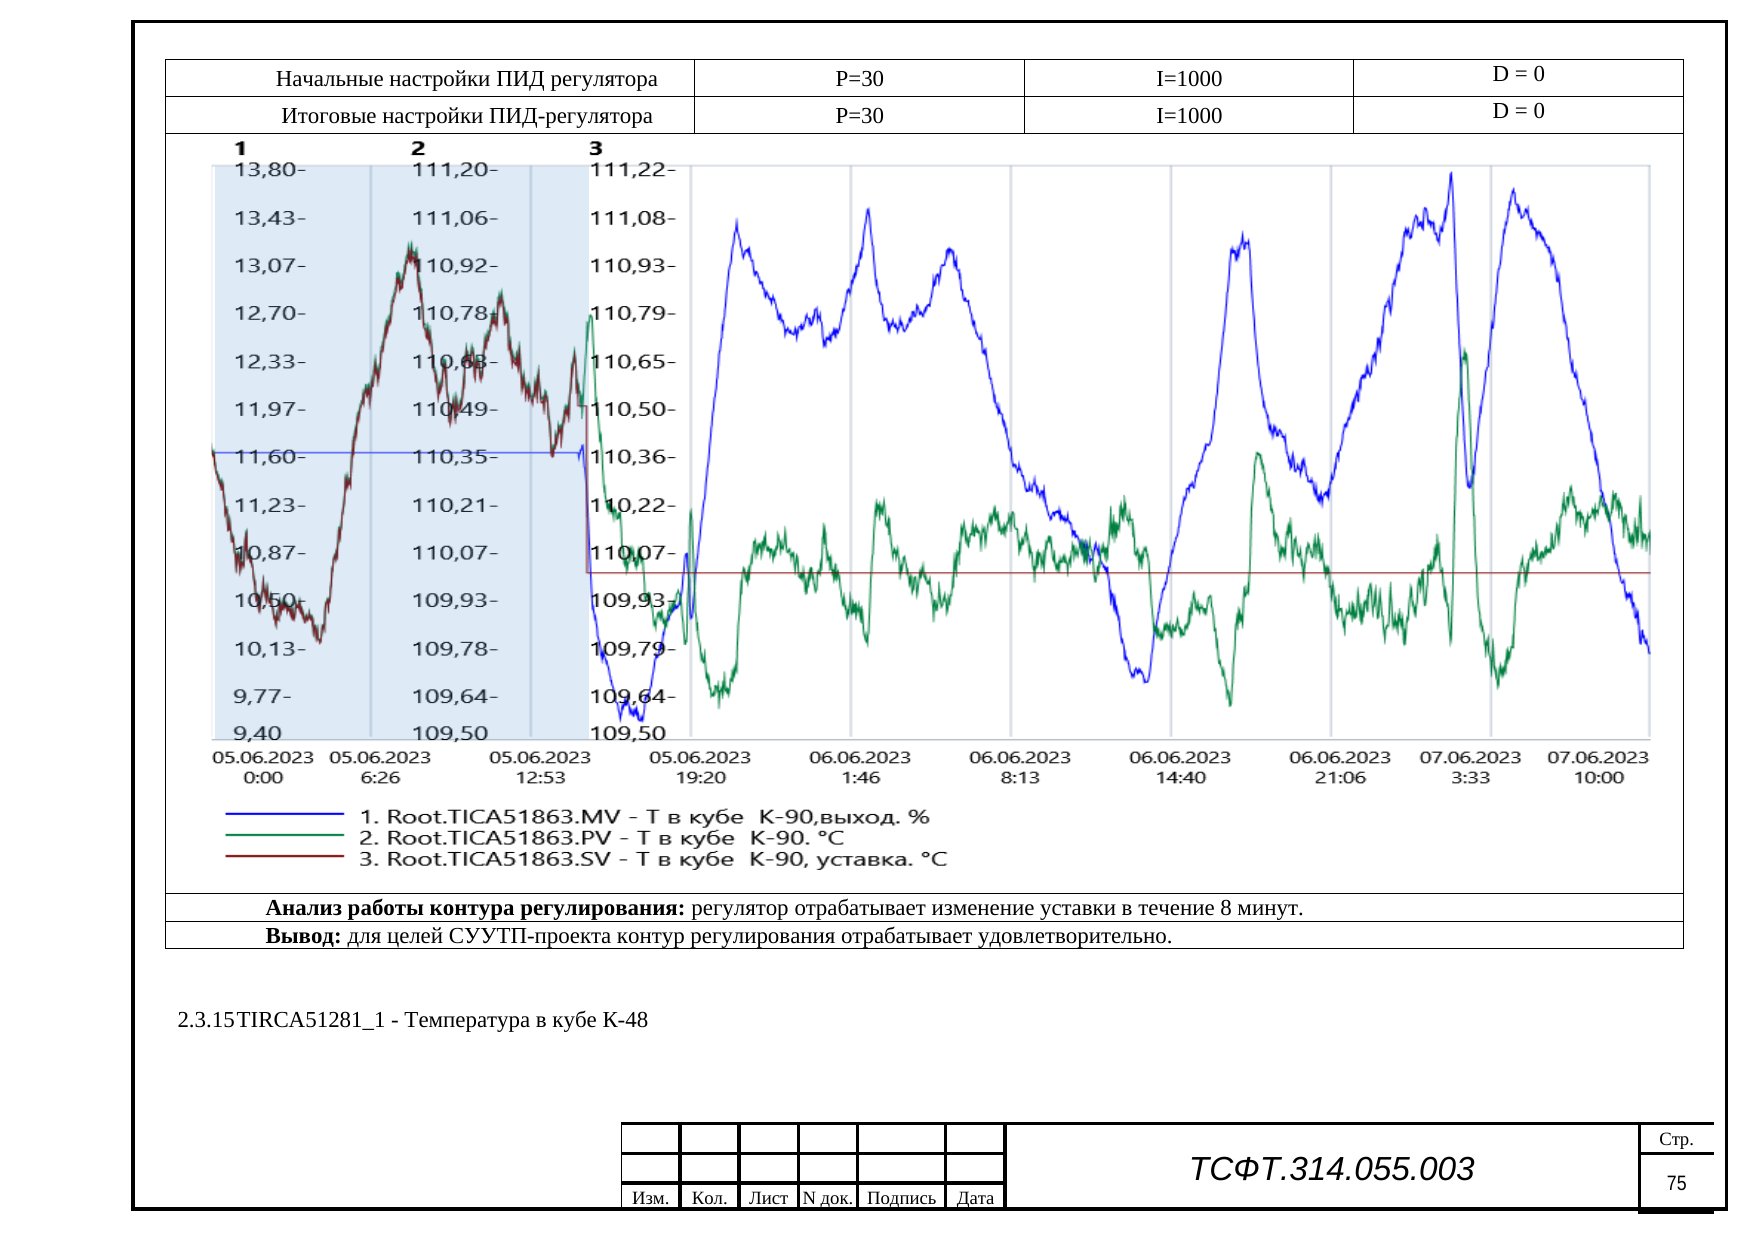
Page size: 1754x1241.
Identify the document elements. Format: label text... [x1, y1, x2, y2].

table_header D = 0 [1354, 60, 1683, 96]
picture [211, 134, 1651, 871]
table_cell P=30 [695, 97, 1024, 133]
table_header I=1000 [1025, 60, 1353, 96]
table_cell Анализ работы контура регулирования: регулятор отрабатывает изменение уставки в течение 8 минут. [166, 894, 1683, 921]
table_cell [166, 134, 1683, 893]
table_header Начальные настройки ПИД регулятора [166, 60, 694, 96]
table_cell Вывод: для целей СУУТП-проекта контур регулирования отрабатывает удовлетворительно. [166, 922, 1683, 948]
table_header P=30 [695, 60, 1024, 96]
table_cell D = 0 [1354, 97, 1683, 133]
table_cell I=1000 [1025, 97, 1353, 133]
text TIRCA51281_1 - Температура в кубе К-48 [177, 1007, 1665, 1033]
table_cell Итоговые настройки ПИД-регулятора [166, 97, 694, 133]
